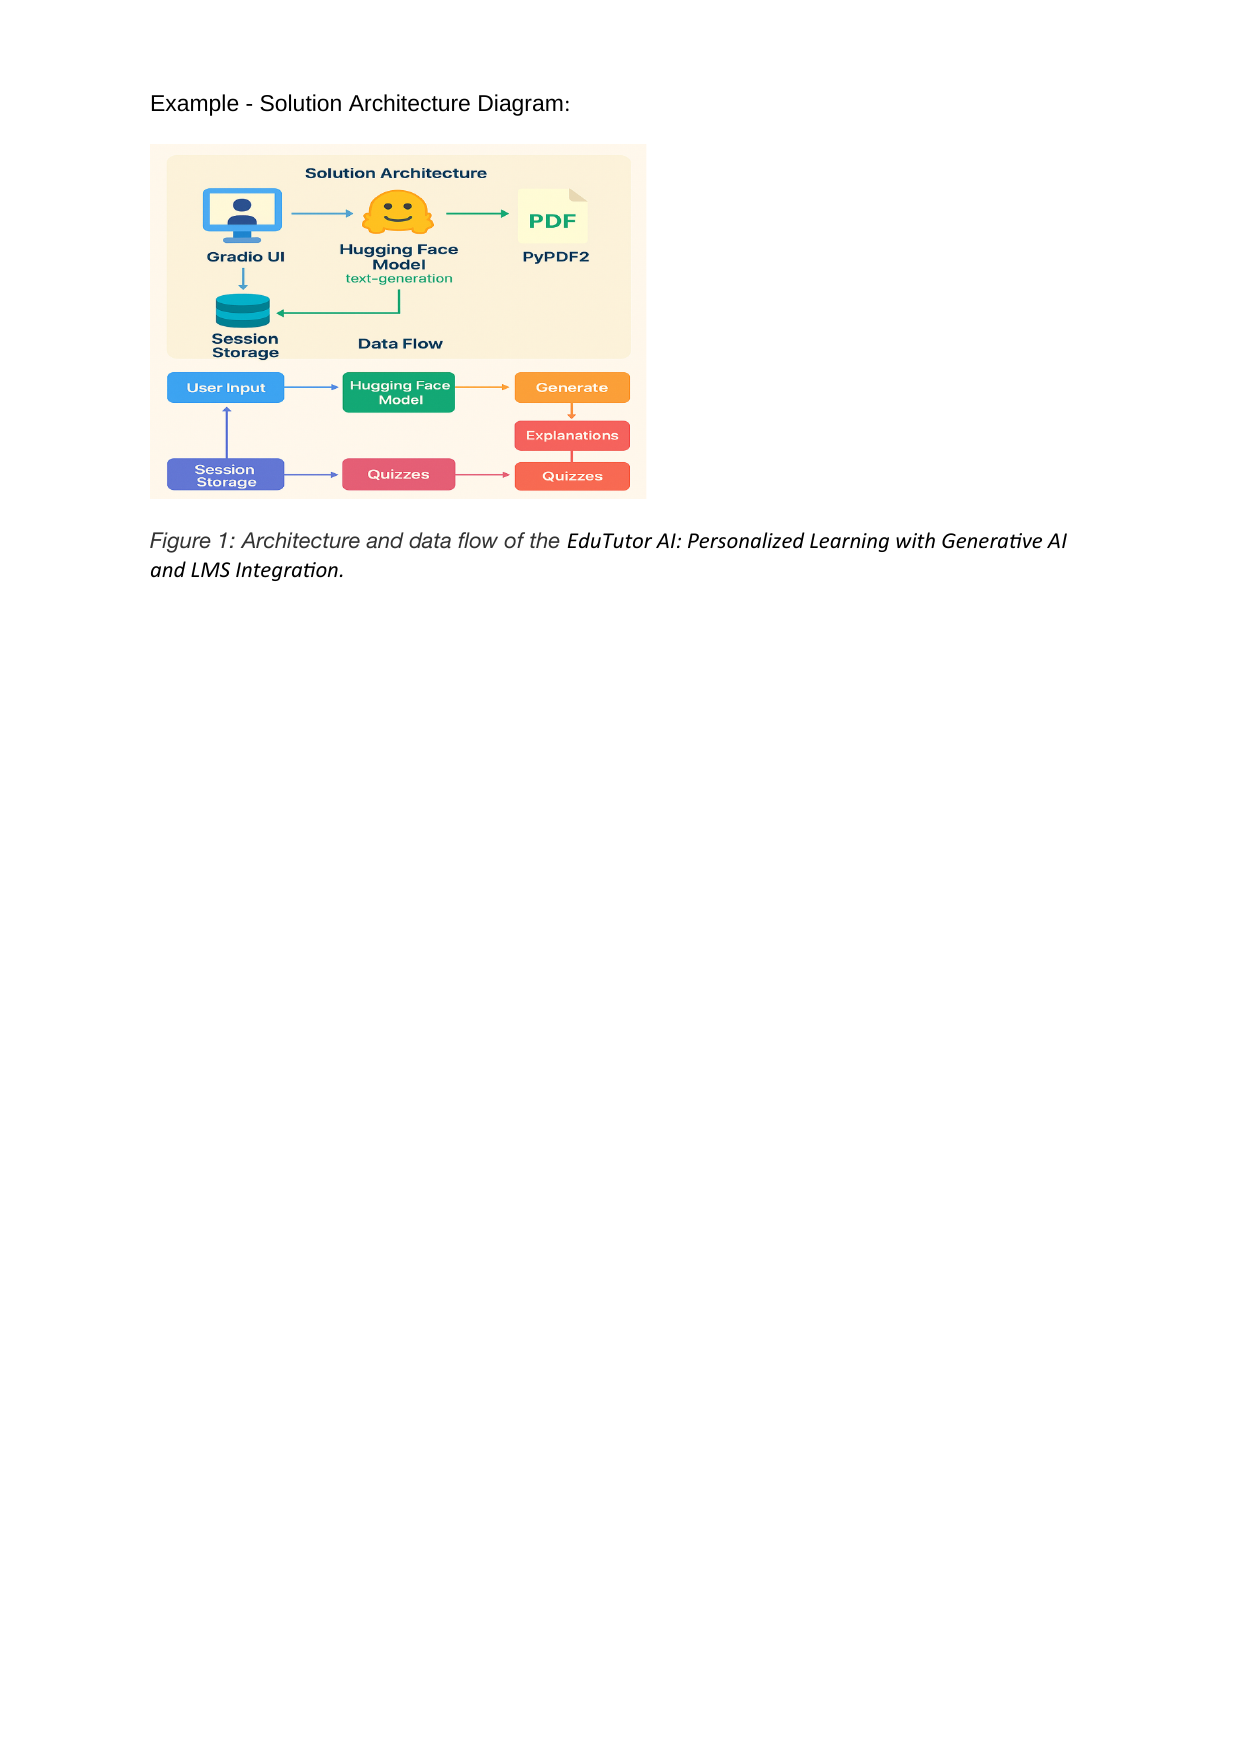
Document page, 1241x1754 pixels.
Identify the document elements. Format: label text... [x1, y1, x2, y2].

picture [150, 144, 647, 499]
text Example - Solution Architecture Diagram: [150, 89, 1090, 117]
text Figure 1: Architecture and data flow of the EduTutor AI: Personalized Learning with Generative AI and LMS Integration. [150, 527, 1090, 583]
